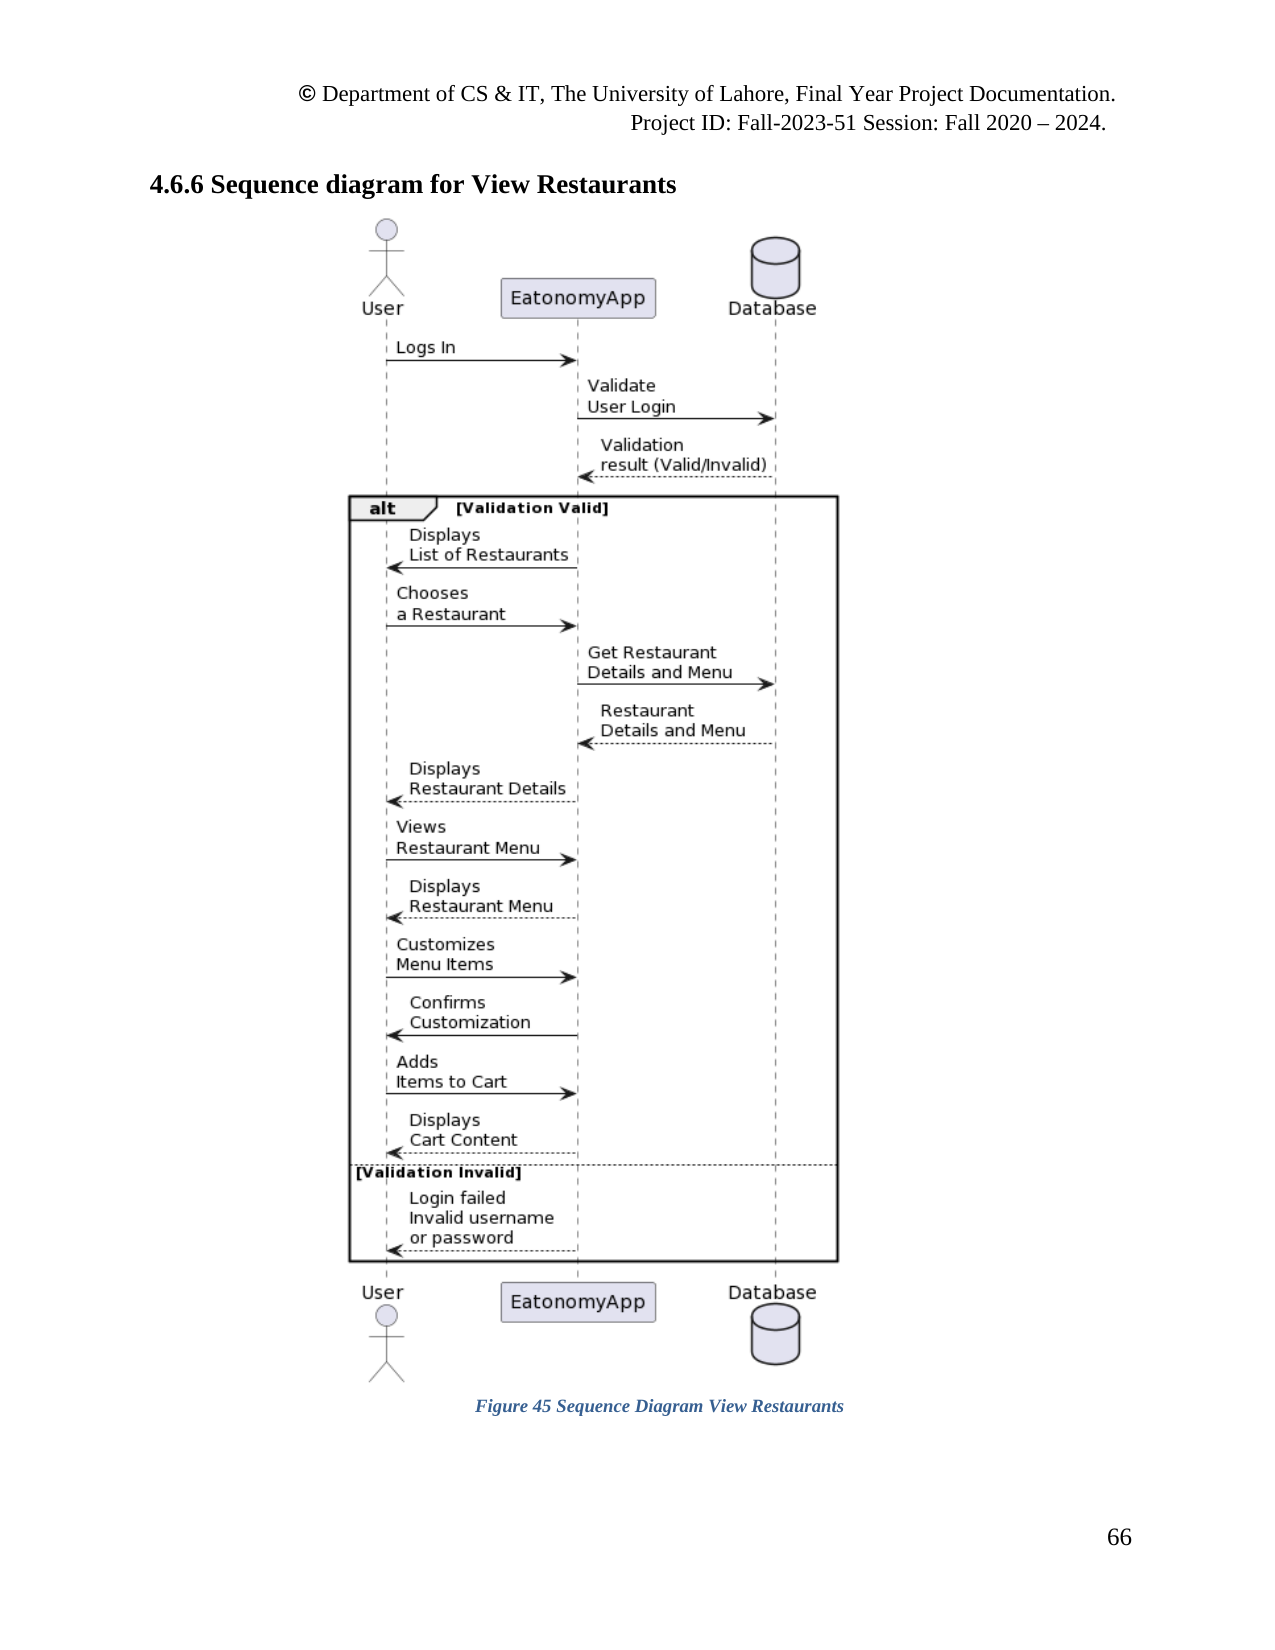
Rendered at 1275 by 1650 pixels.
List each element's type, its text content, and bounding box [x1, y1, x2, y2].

picture [336, 212, 845, 1389]
subtitle 4.6.6 Sequence diagram for View Restaurants [149, 168, 1132, 199]
subtitle Figure 45 Sequence Diagram View Restaurants [187, 1395, 1132, 1417]
